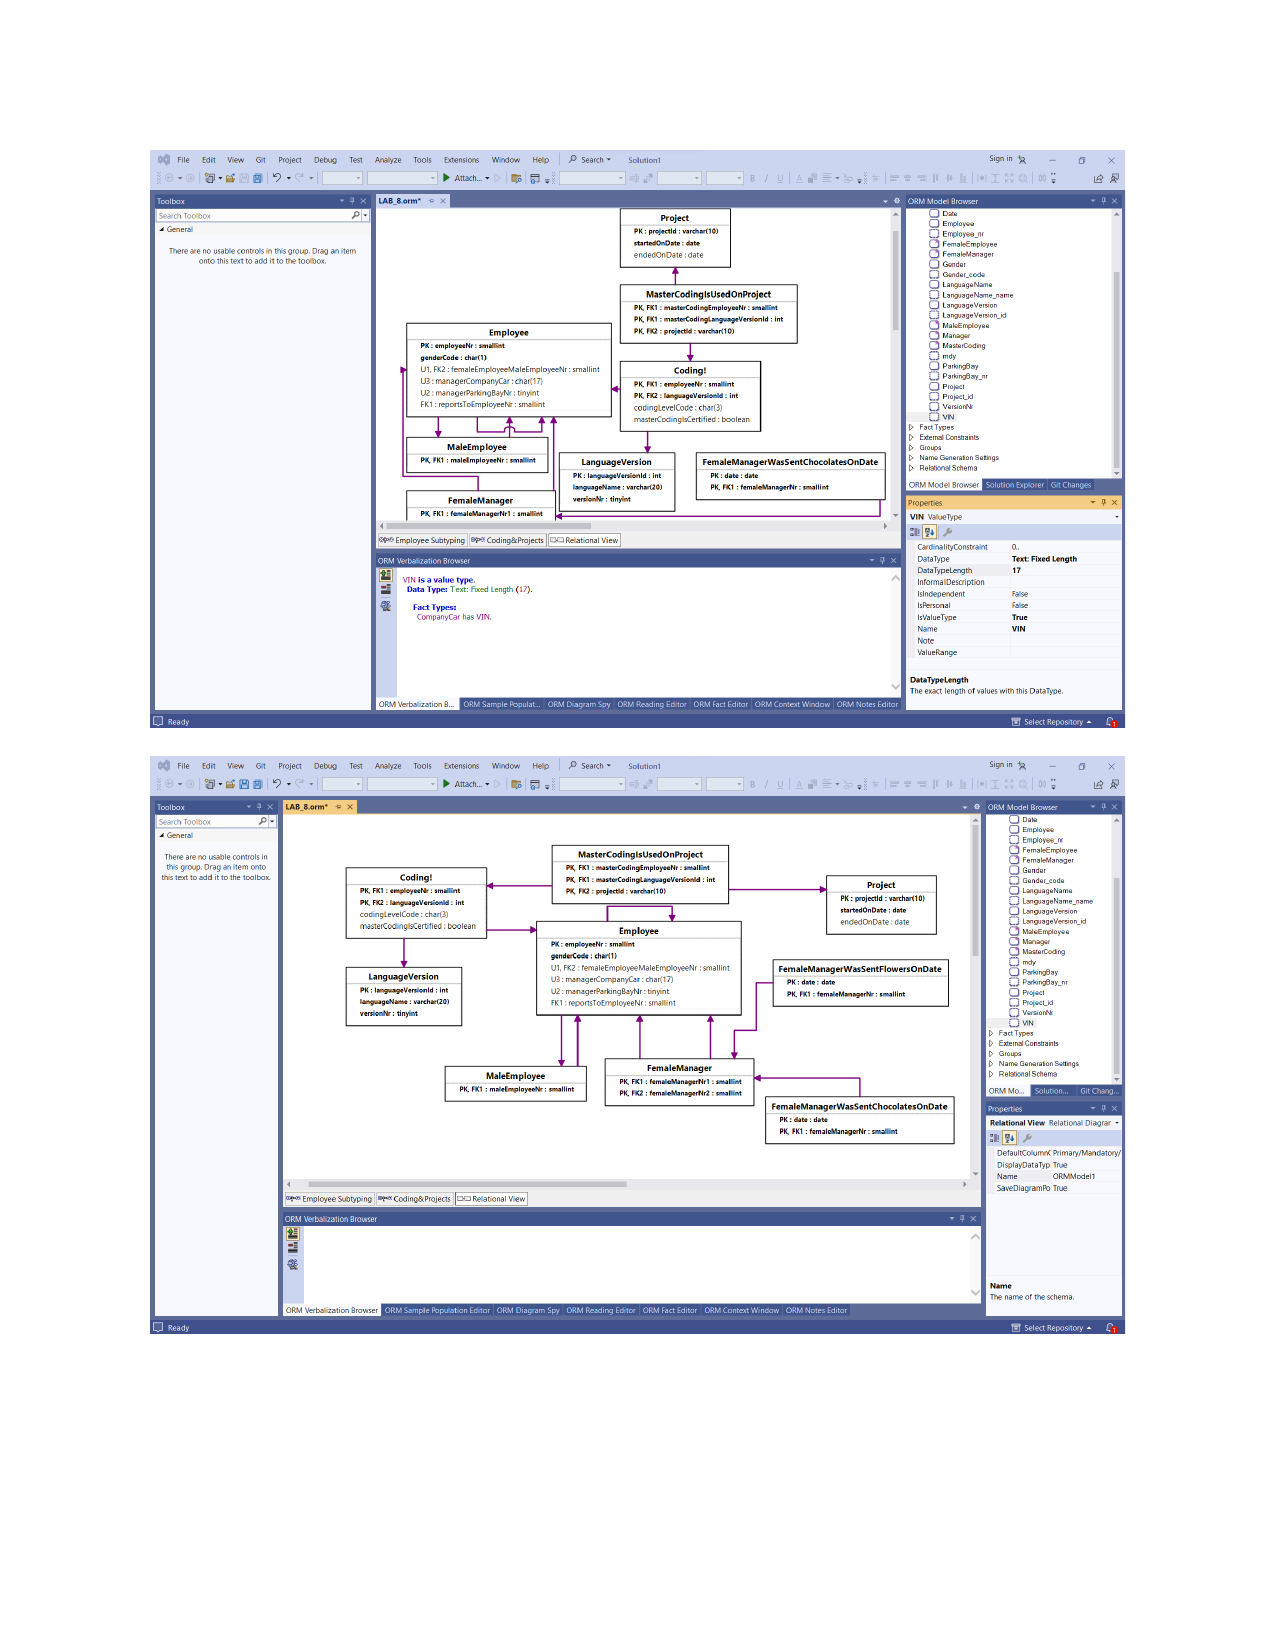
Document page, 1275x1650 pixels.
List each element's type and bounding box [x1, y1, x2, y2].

picture [150, 756, 1125, 1334]
picture [150, 150, 1125, 728]
